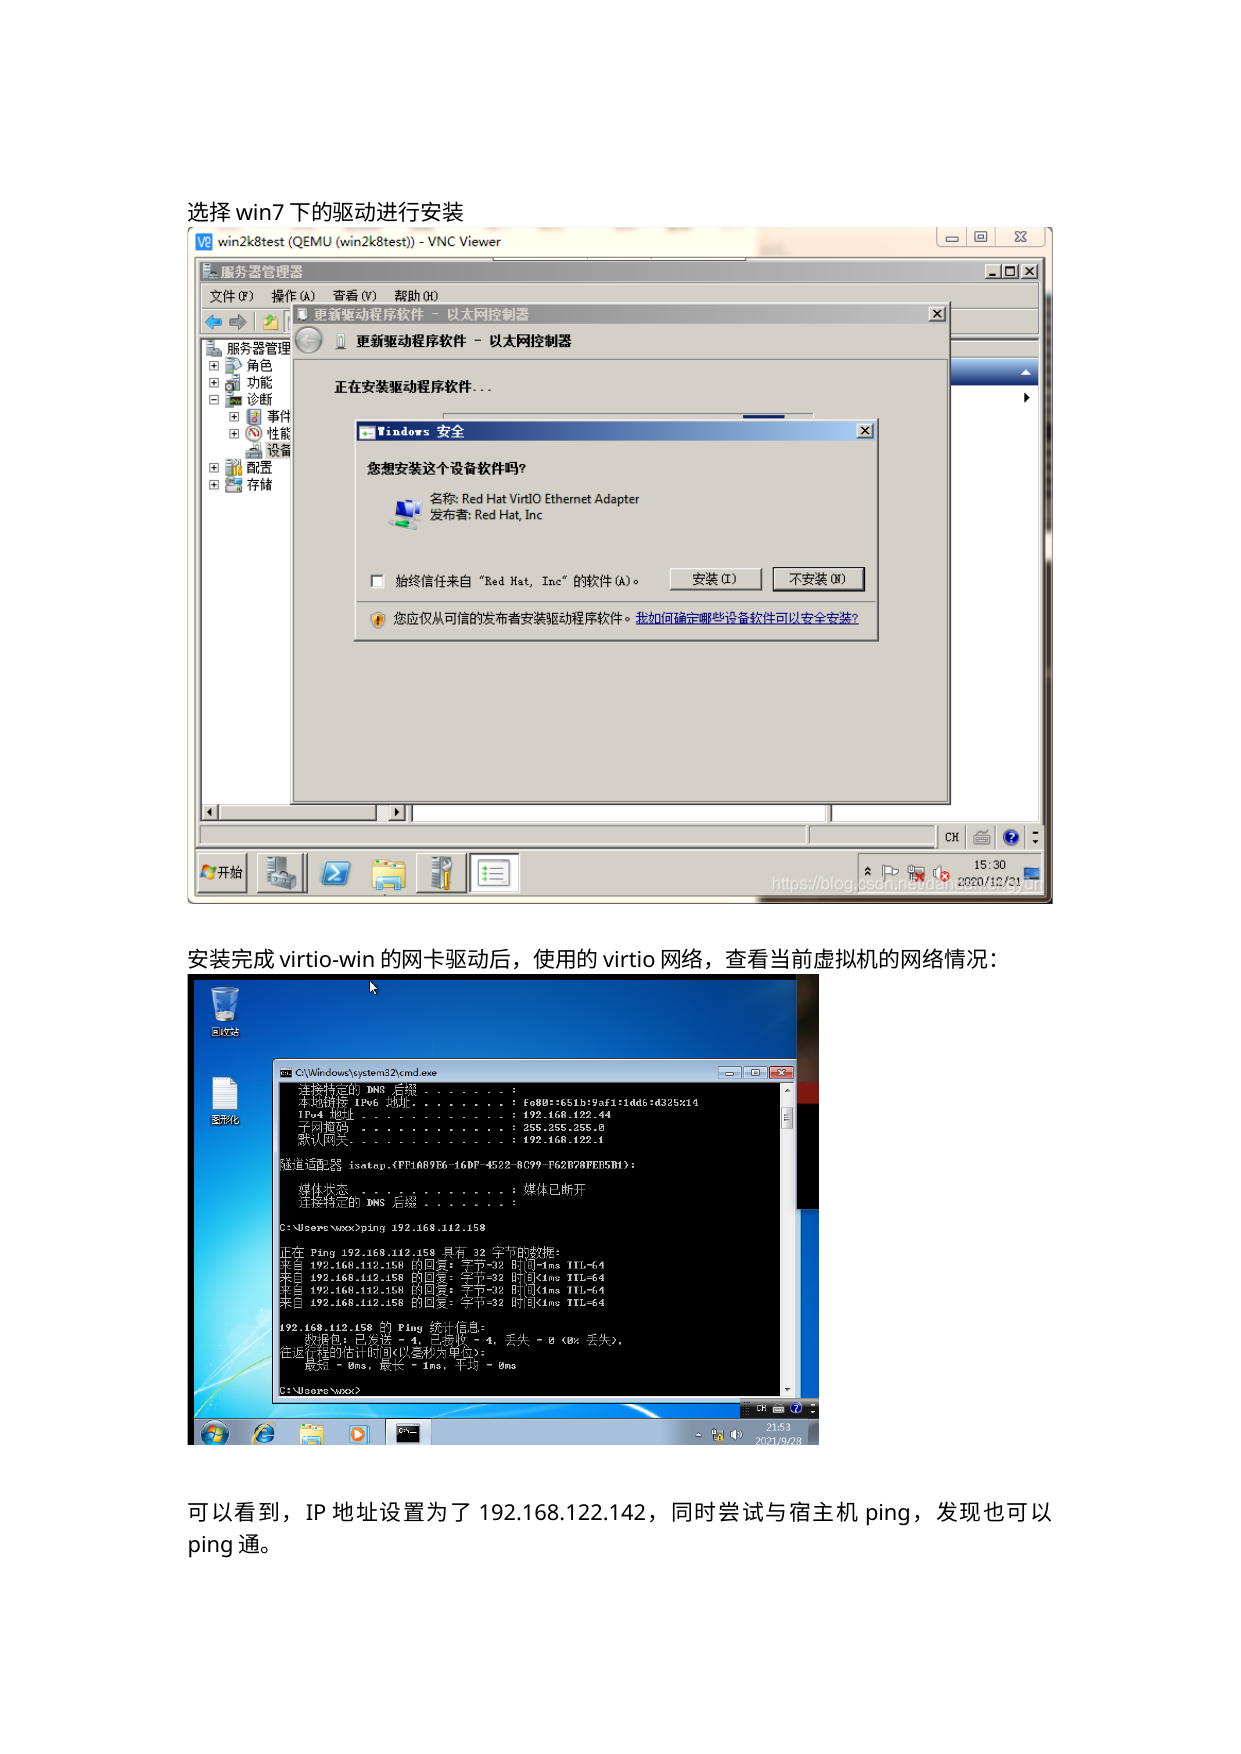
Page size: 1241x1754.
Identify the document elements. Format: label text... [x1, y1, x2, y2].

text 可以看到，IP地址设置为了192.168.122.142，同时尝试与宿主机ping，发现也可以ping通。 [187, 1494, 1053, 1559]
text 选择win7下的驱动进行安装 [187, 194, 1053, 227]
picture [187, 227, 1053, 904]
picture [187, 974, 819, 1445]
text 安装完成virtio-win的网卡驱动后，使用的virtio网络，查看当前虚拟机的网络情况： [187, 942, 1053, 974]
